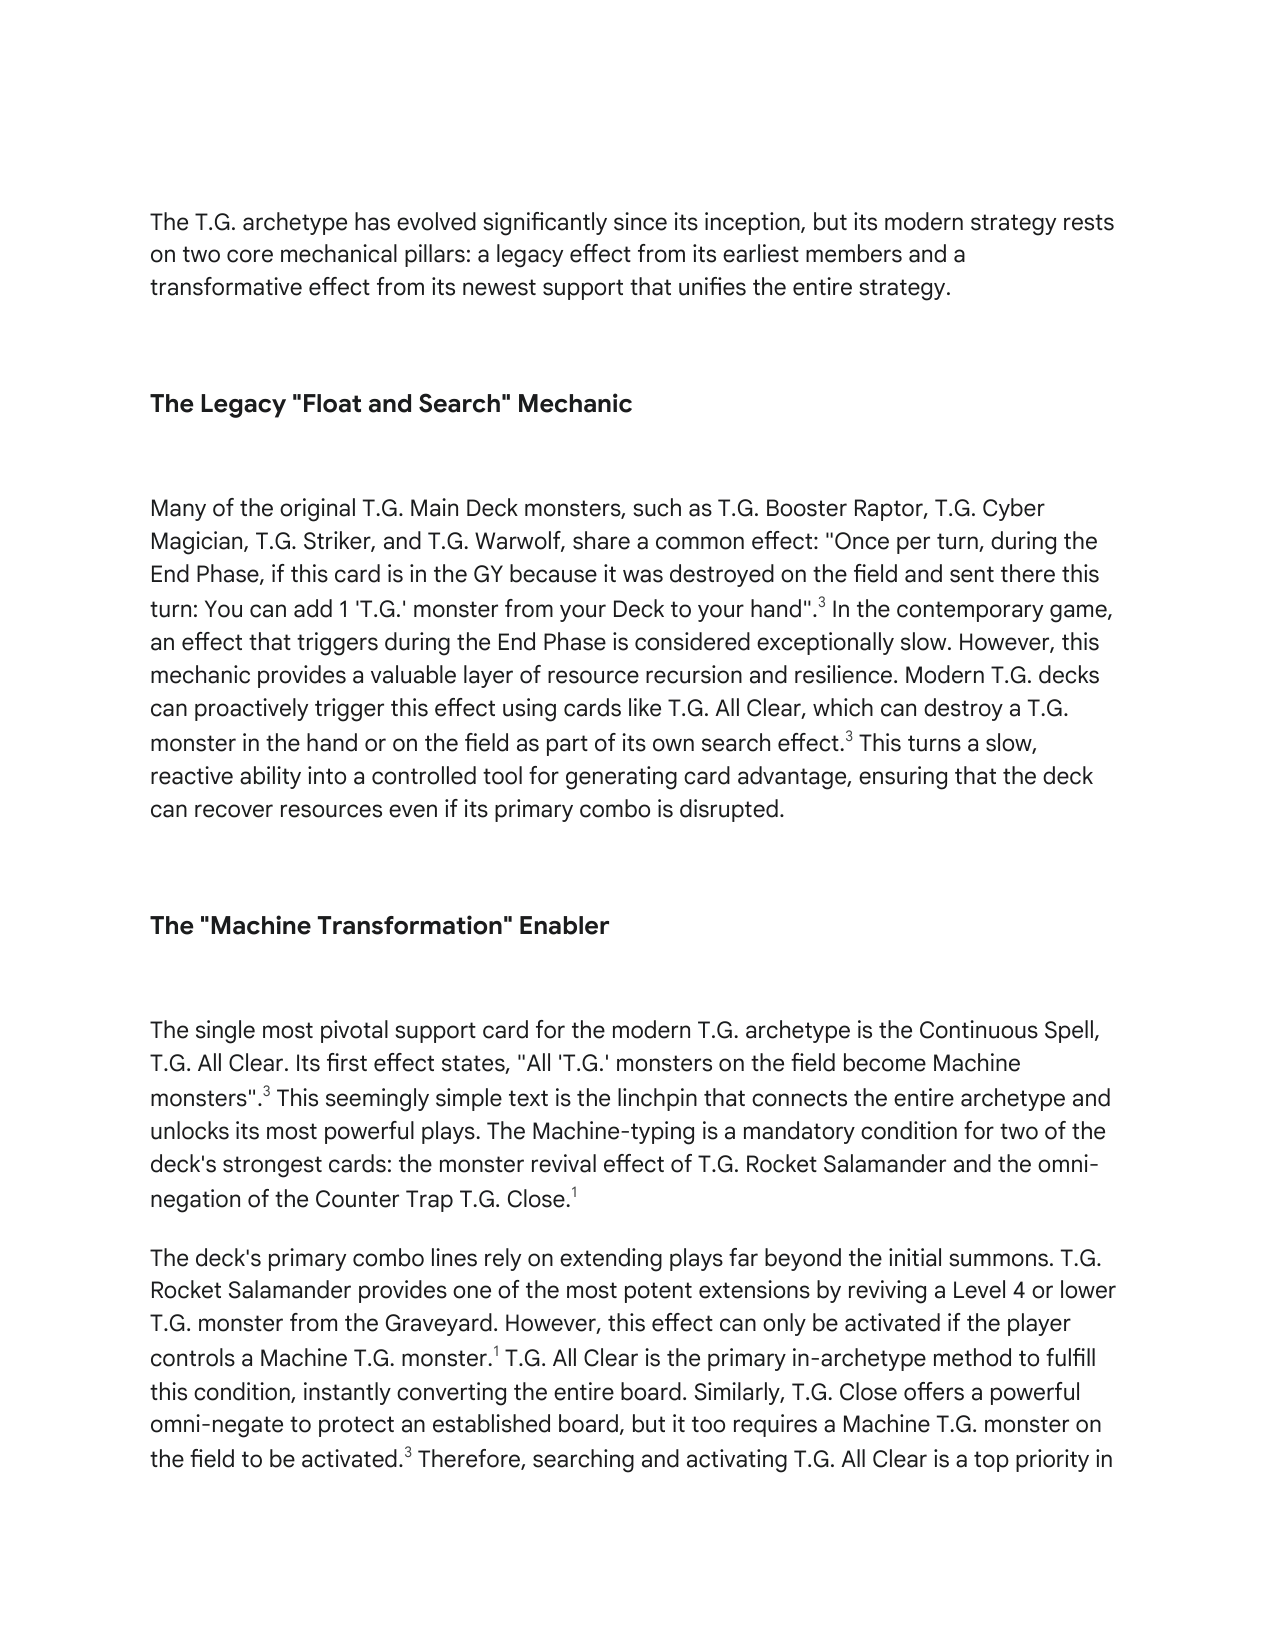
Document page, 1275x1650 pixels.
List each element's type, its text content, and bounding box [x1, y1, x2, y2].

subtitle The "Machine Transformation" Enabler [150, 910, 1125, 942]
text The single most pivotal support card for the modern T.G. archetype is the Continuous Spell, T.G. All Clear. Its first effect states, "All 'T.G.' monsters on the field become Machine monsters".3 This seemingly simple text is the linchpin that connects the entire archetype and unlocks its most powerful plays. The Machine-typing is a mandatory condition for two of the deck's strongest cards: the monster revival effect of T.G. Rocket Salamander and the omni-negation of the Counter Trap T.G. Close.1 [150, 1016, 1125, 1214]
text Many of the original T.G. Main Deck monsters, such as T.G. Booster Raptor, T.G. Cyber Magician, T.G. Striker, and T.G. Warwolf, share a common effect: "Once per turn, during the End Phase, if this card is in the GY because it was destroyed on the field and sent there this turn: You can add 1 'T.G.' monster from your Deck to your hand".3 In the contemporary game, an effect that triggers during the End Phase is considered exceptionally slow. However, this mechanic provides a valuable layer of resource recursion and resilience. Modern T.G. decks can proactively trigger this effect using cards like T.G. All Clear, which can destroy a T.G. monster in the hand or on the field as part of its own search effect.3 This turns a slow, reactive ability into a controlled tool for generating card advantage, ensuring that the deck can recover resources even if its primary combo is disrupted. [150, 494, 1125, 824]
text The T.G. archetype has evolved significantly since its inception, but its modern strategy rests on two core mechanical pillars: a legacy effect from its earliest members and a transformative effect from its newest support that unifies the entire strategy. [150, 208, 1125, 302]
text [150, 1244, 1125, 1475]
subtitle The Legacy "Float and Search" Mechanic [150, 388, 1125, 420]
